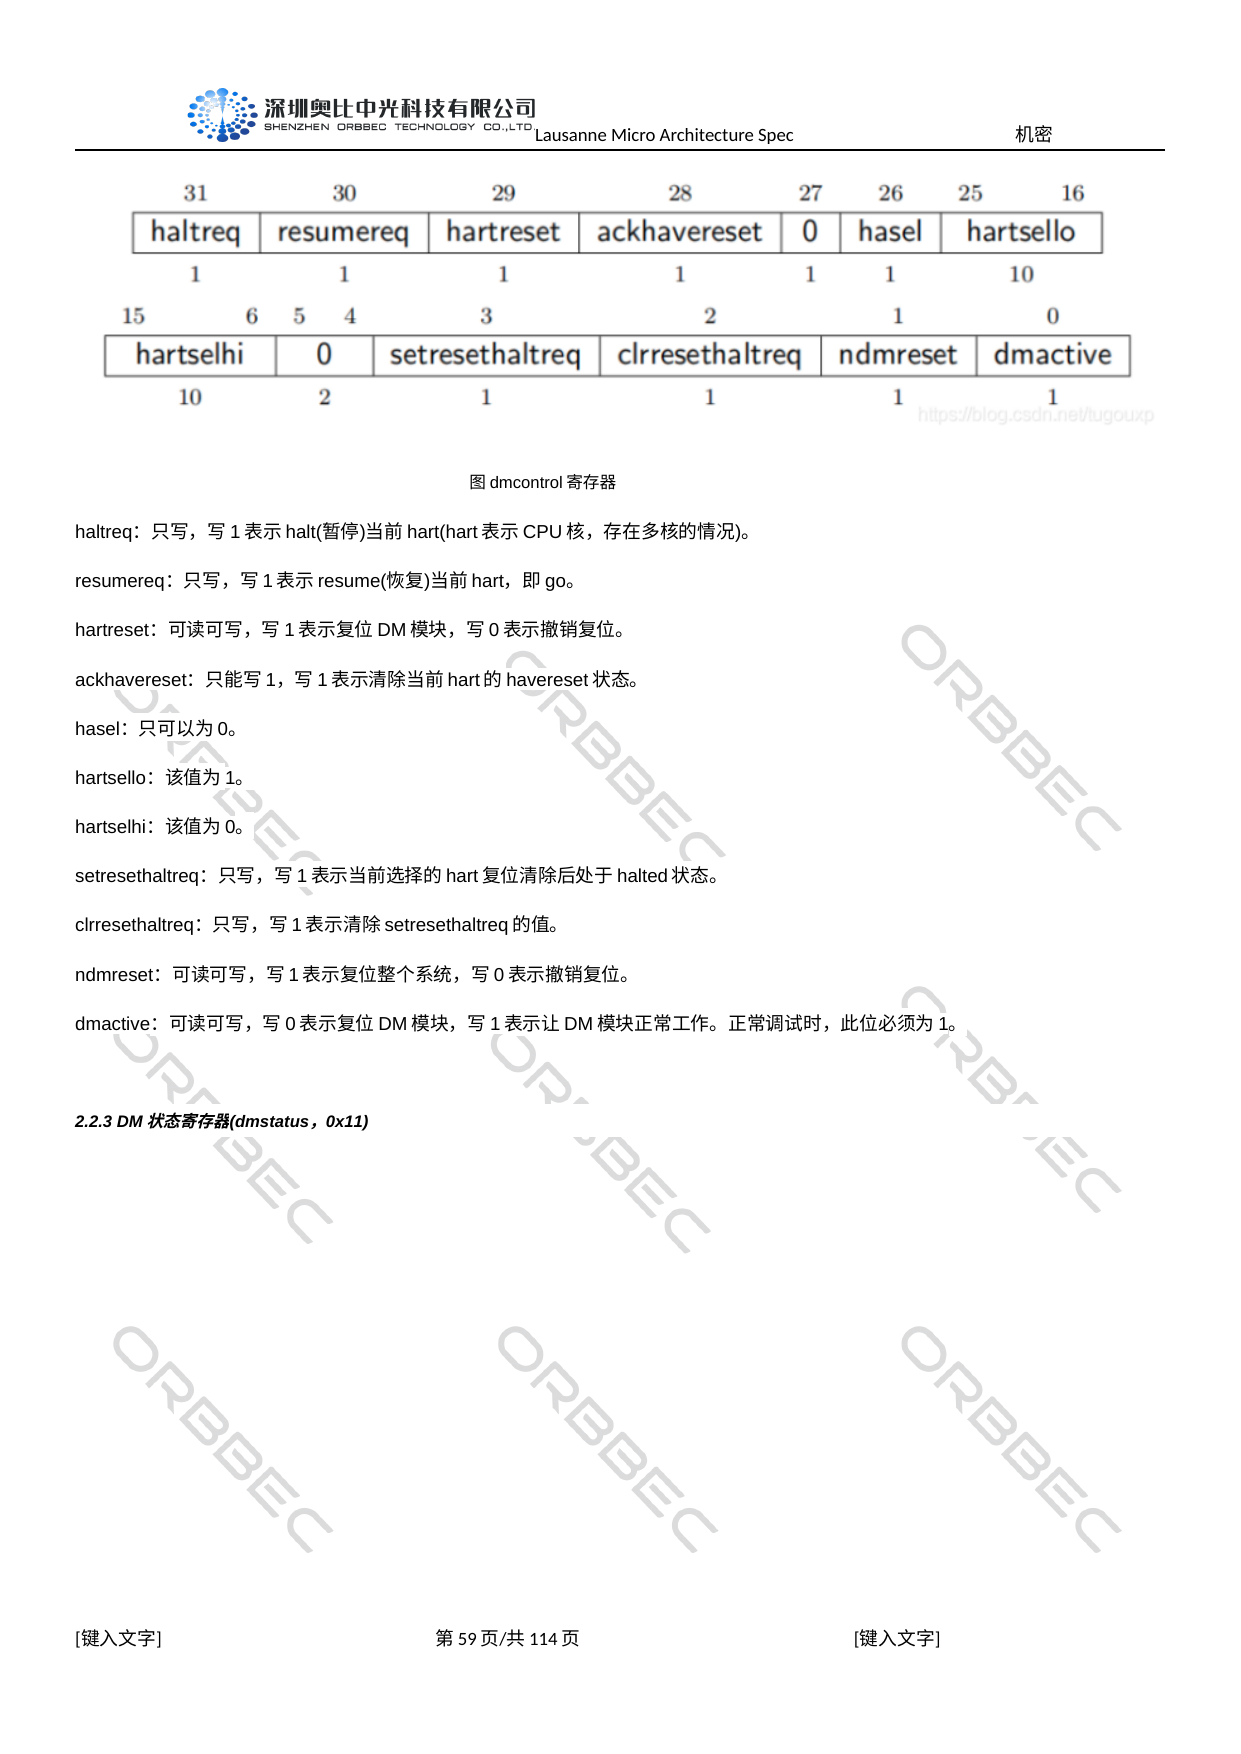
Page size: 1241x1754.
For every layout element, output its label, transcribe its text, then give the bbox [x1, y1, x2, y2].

text setresethaltreq：只写，写1表示当前选择的hart复位清除后处于halted状态。 [75, 858, 1165, 891]
text ackhavereset：只能写1，写1表示清除当前hart的havereset状态。 [75, 662, 1165, 694]
text ndmreset：可读可写，写1表示复位整个系统，写0表示撤销复位。 [75, 957, 1165, 989]
text haltreq：只写，写1表示halt(暂停)当前hart(hart表示CPU核，存在多核的情况)。 [75, 514, 1165, 547]
text resumereq：只写，写1表示resume(恢复)当前hart，即go。 [75, 563, 1165, 596]
text hartreset：可读可写，写1表示复位DM模块，写0表示撤销复位。 [75, 612, 1165, 645]
picture [45, 63, 1195, 1690]
text 图 dmcontrol寄存器 [75, 465, 1165, 497]
text hartsello：该值为1。 [75, 760, 1165, 792]
text dmactive：可读可写，写0表示复位DM模块，写1表示让DM模块正常工作。正常调试时，此位必须为1。 [75, 1006, 1165, 1038]
text hasel：只可以为0。 [75, 711, 1165, 743]
text hartselhi：该值为0。 [75, 809, 1165, 842]
text 2.2.3 DM状态寄存器(dmstatus，0x11) [75, 1104, 1165, 1137]
text clrresethaltreq：只写，写1表示清除setresethaltreq的值。 [75, 907, 1165, 940]
